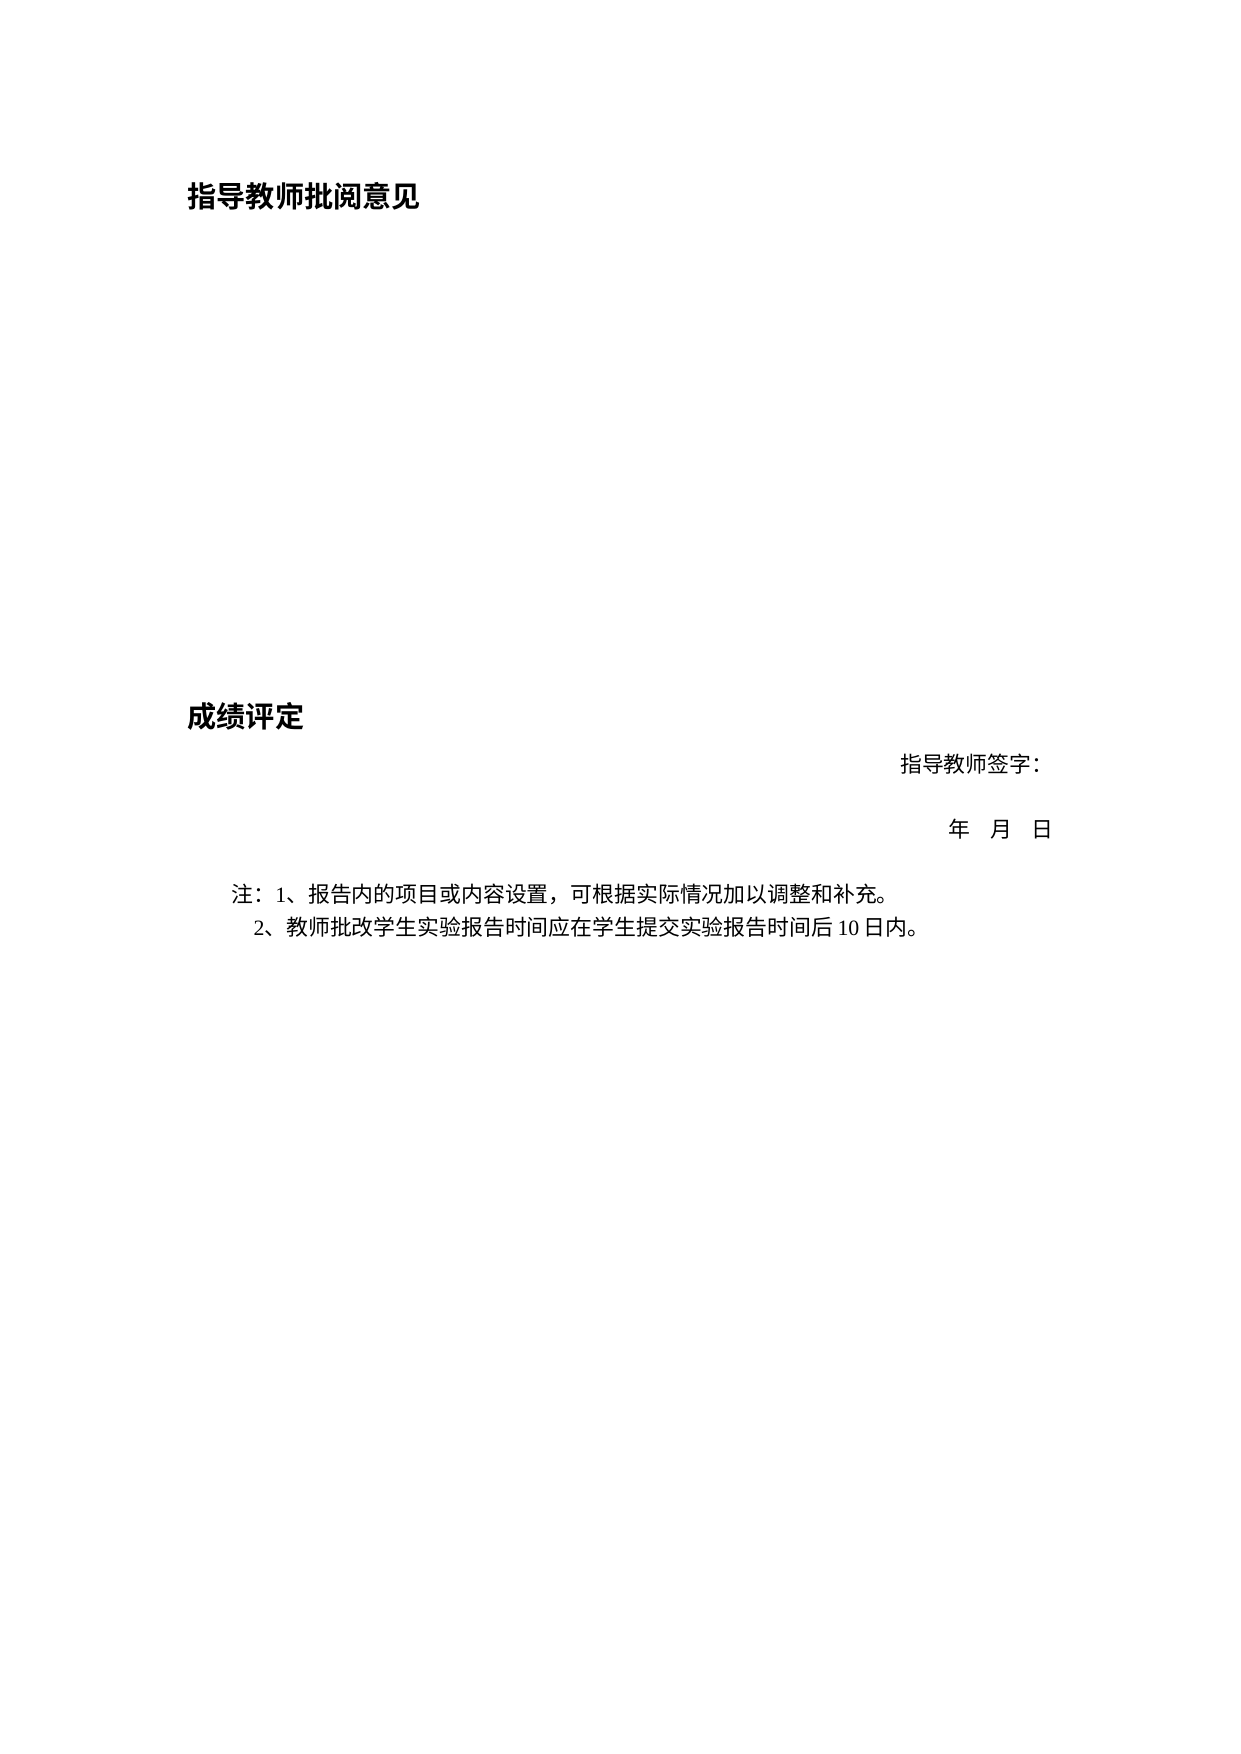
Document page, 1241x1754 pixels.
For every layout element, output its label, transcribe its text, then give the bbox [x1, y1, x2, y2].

text 指导教师批阅意见 [187, 162, 1053, 227]
text 成绩评定 [187, 682, 1053, 747]
text 指导教师签字： [187, 747, 1053, 779]
text 2、教师批改学生实验报告时间应在学生提交实验报告时间后10日内。 [187, 909, 1053, 942]
text 年 月 日 [187, 812, 1053, 844]
text 注：1、报告内的项目或内容设置，可根据实际情况加以调整和补充。 [187, 877, 1053, 909]
